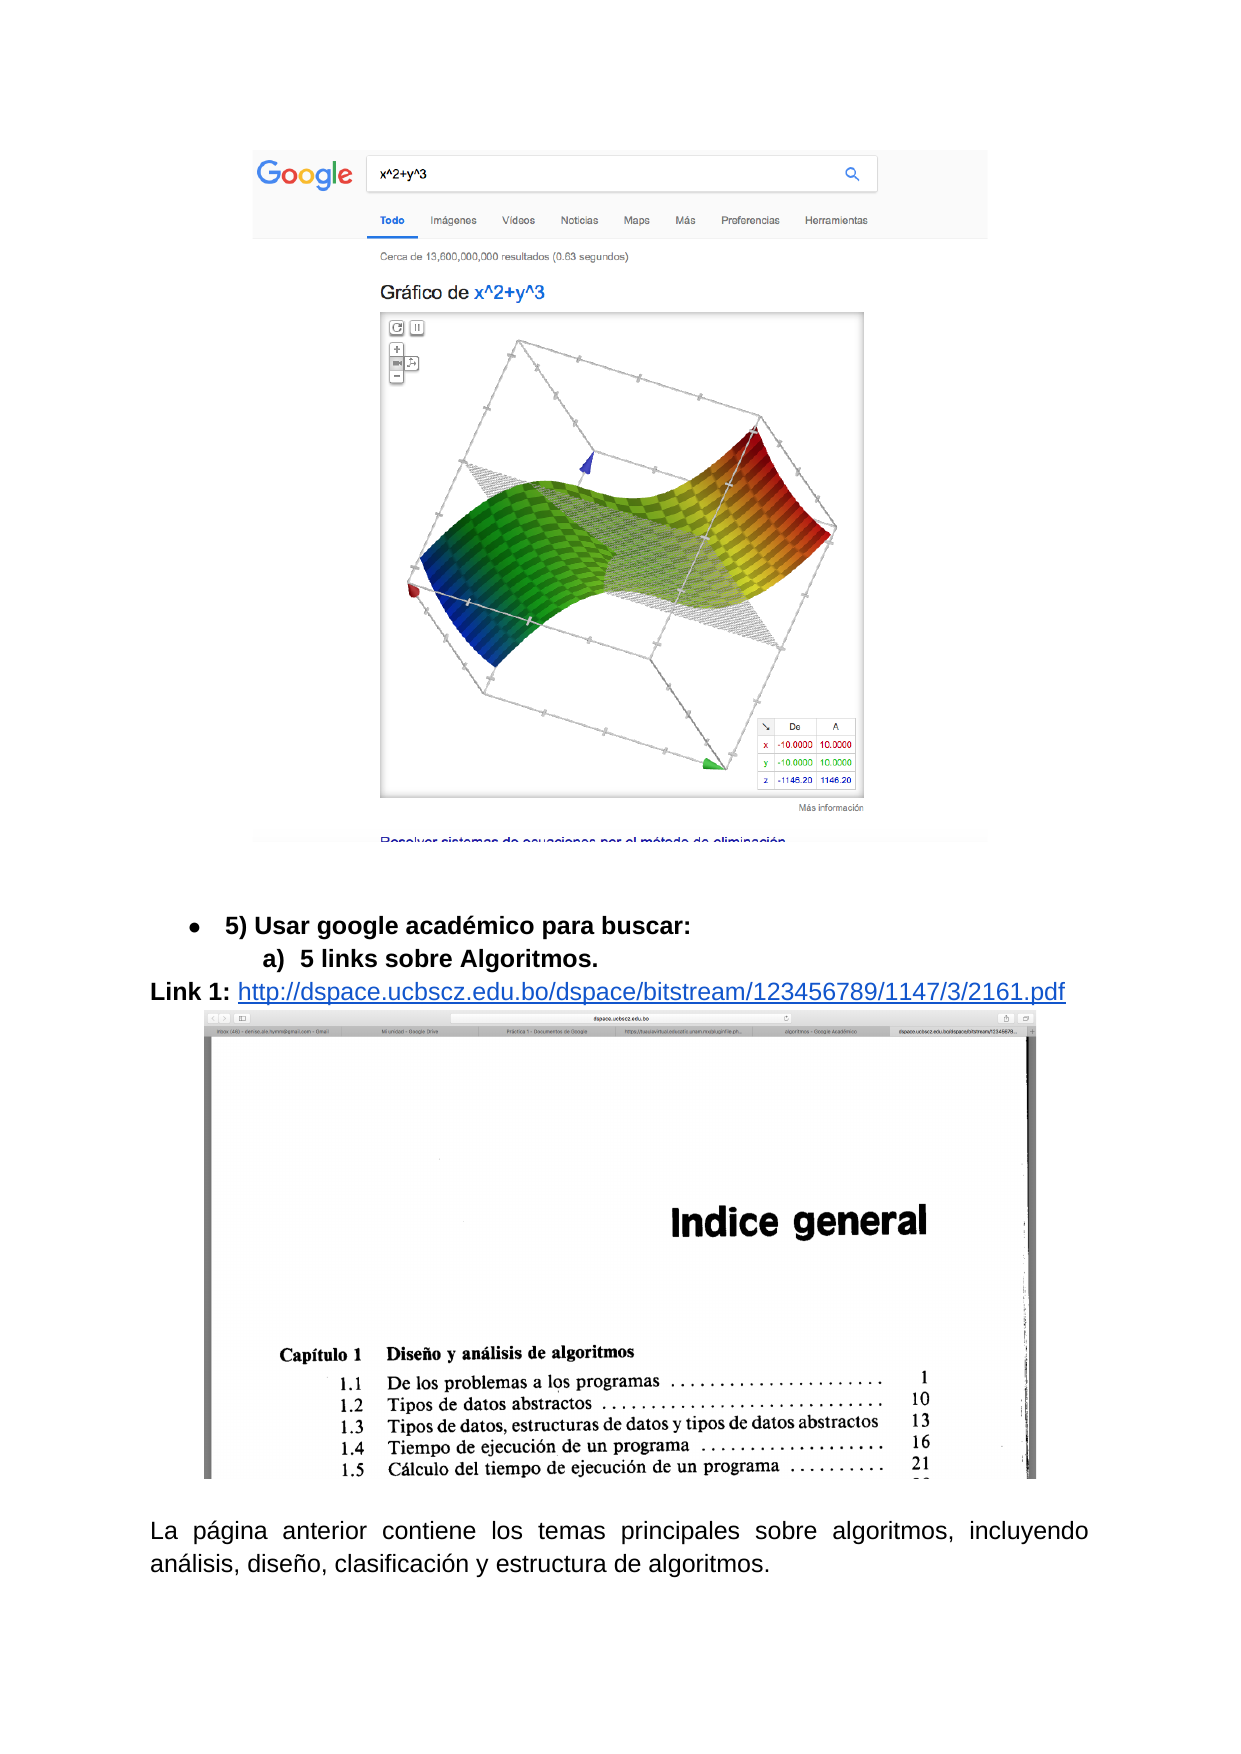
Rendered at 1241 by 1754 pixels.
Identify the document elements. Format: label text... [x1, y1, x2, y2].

list 5) Usar google académico para buscar: [187, 911, 1090, 940]
picture [252, 150, 988, 842]
picture [204, 1010, 1037, 1479]
text Link 1: http://dspace.ucbscz.edu.bo/dspace/bitstream/123456789/1147/3/2161.pdf [150, 977, 1090, 1006]
text La página anterior contiene los temas principales sobre algoritmos, incluyendo análisis, diseño, clasificación y estructura de algoritmos. [150, 1516, 1090, 1578]
list 5 links sobre Algoritmos. [262, 944, 1090, 973]
